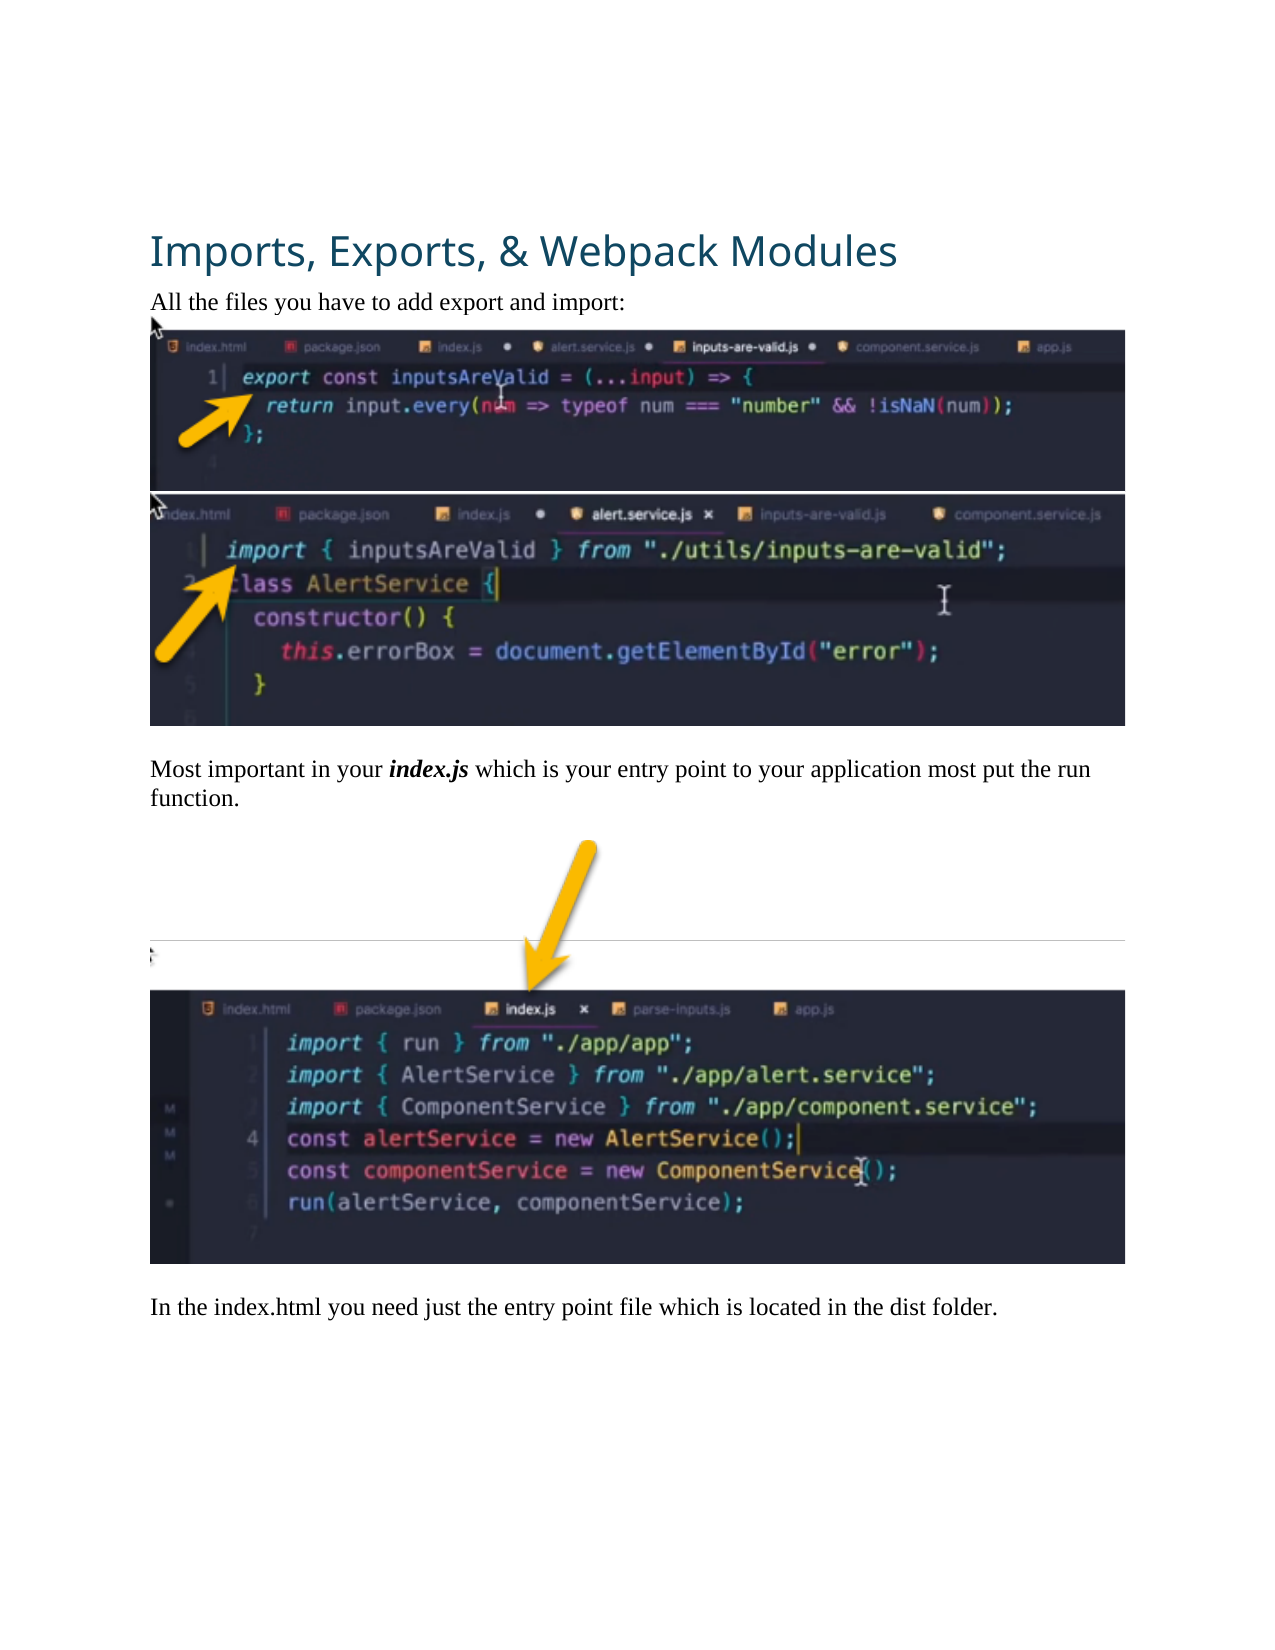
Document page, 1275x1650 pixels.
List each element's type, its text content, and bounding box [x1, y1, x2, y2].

text All the files you have to add export and import: [150, 287, 1125, 315]
text Most important in your index.js which is your entry point to your application most put the run function. [150, 754, 1125, 812]
text In the index.html you need just the entry point file which is located in the dist folder. [150, 1292, 1125, 1321]
picture [150, 840, 1125, 1264]
subtitle Imports, Exports, & Webpack Modules [150, 222, 1125, 278]
picture [150, 315, 1125, 726]
